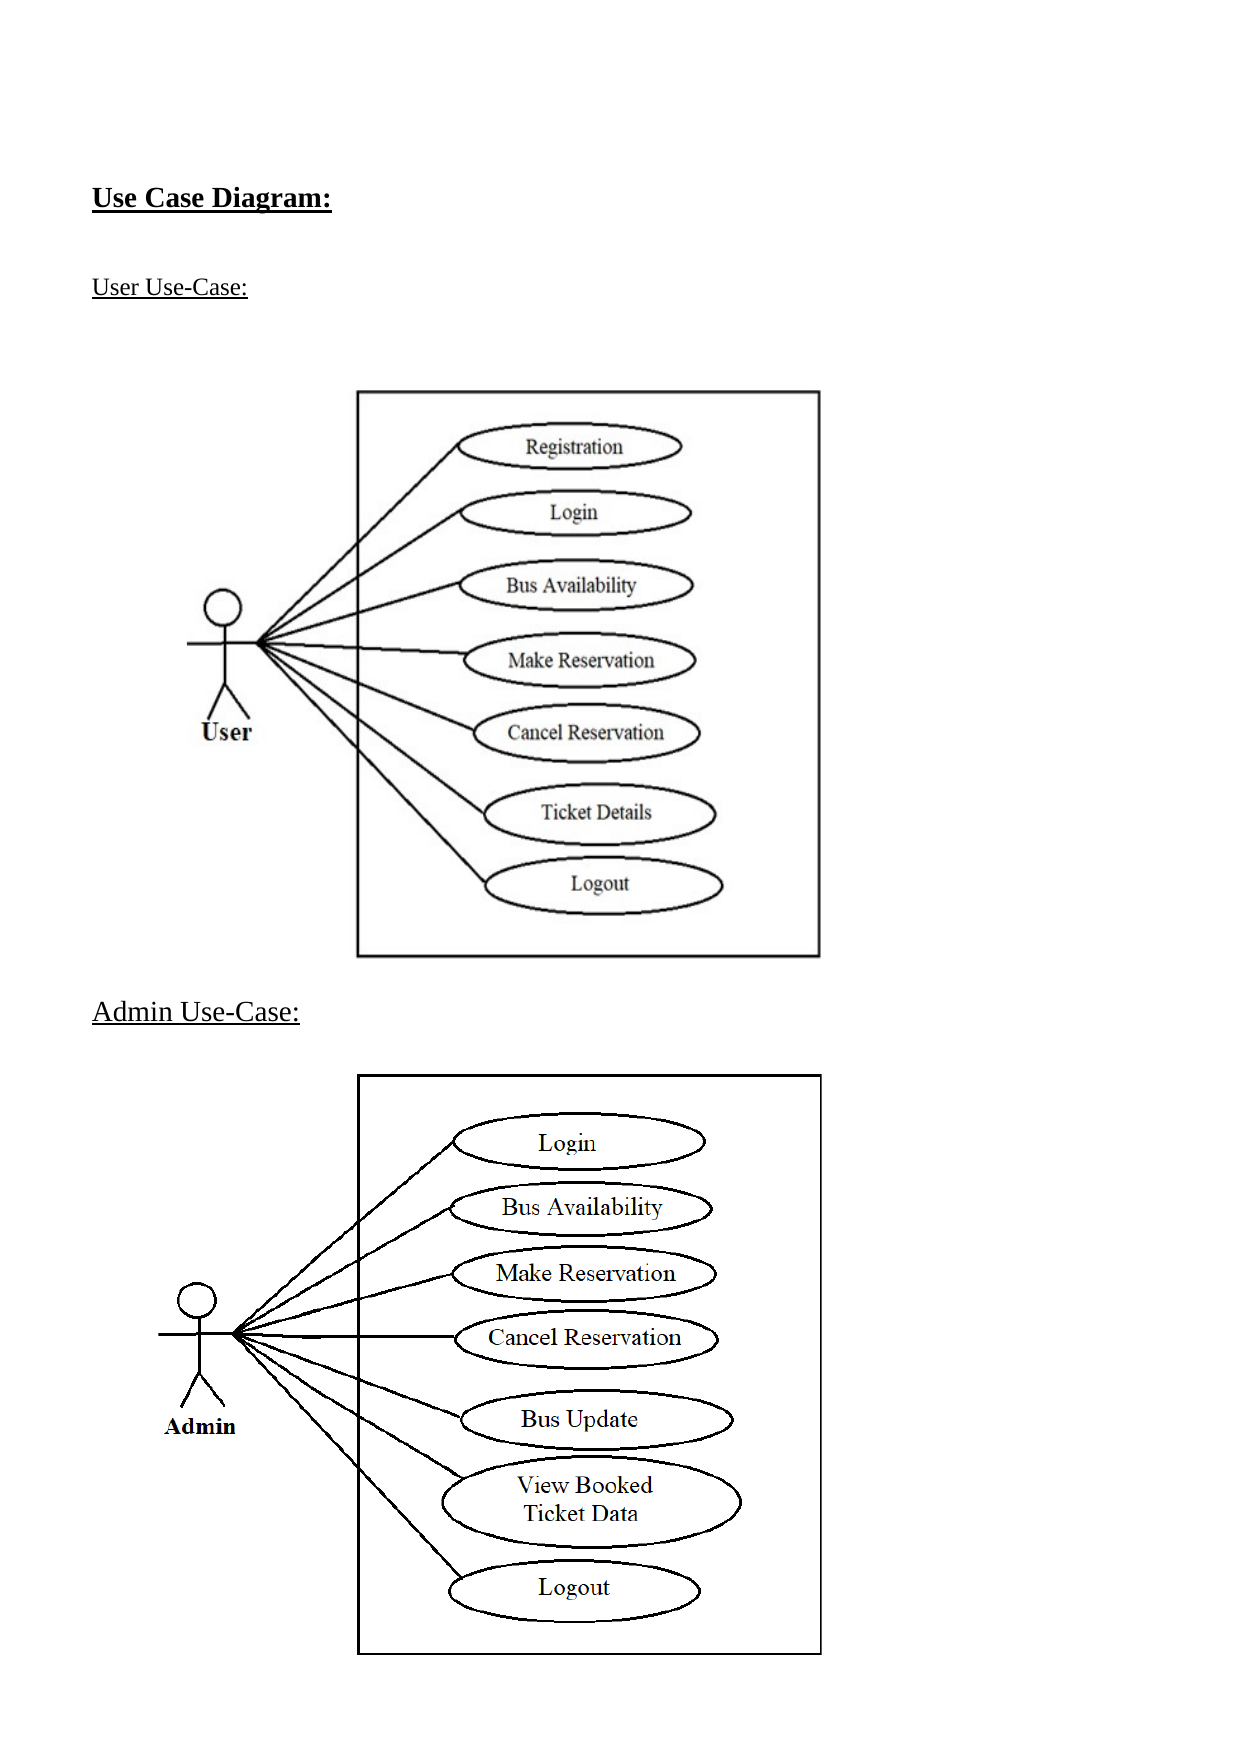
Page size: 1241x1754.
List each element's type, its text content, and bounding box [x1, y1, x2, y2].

subtitle Use Case Diagram: [92, 180, 1105, 214]
picture [186, 390, 821, 959]
text User Use-Case: [92, 272, 1105, 301]
picture [158, 1074, 822, 1655]
text Admin Use-Case: [92, 994, 1105, 1028]
